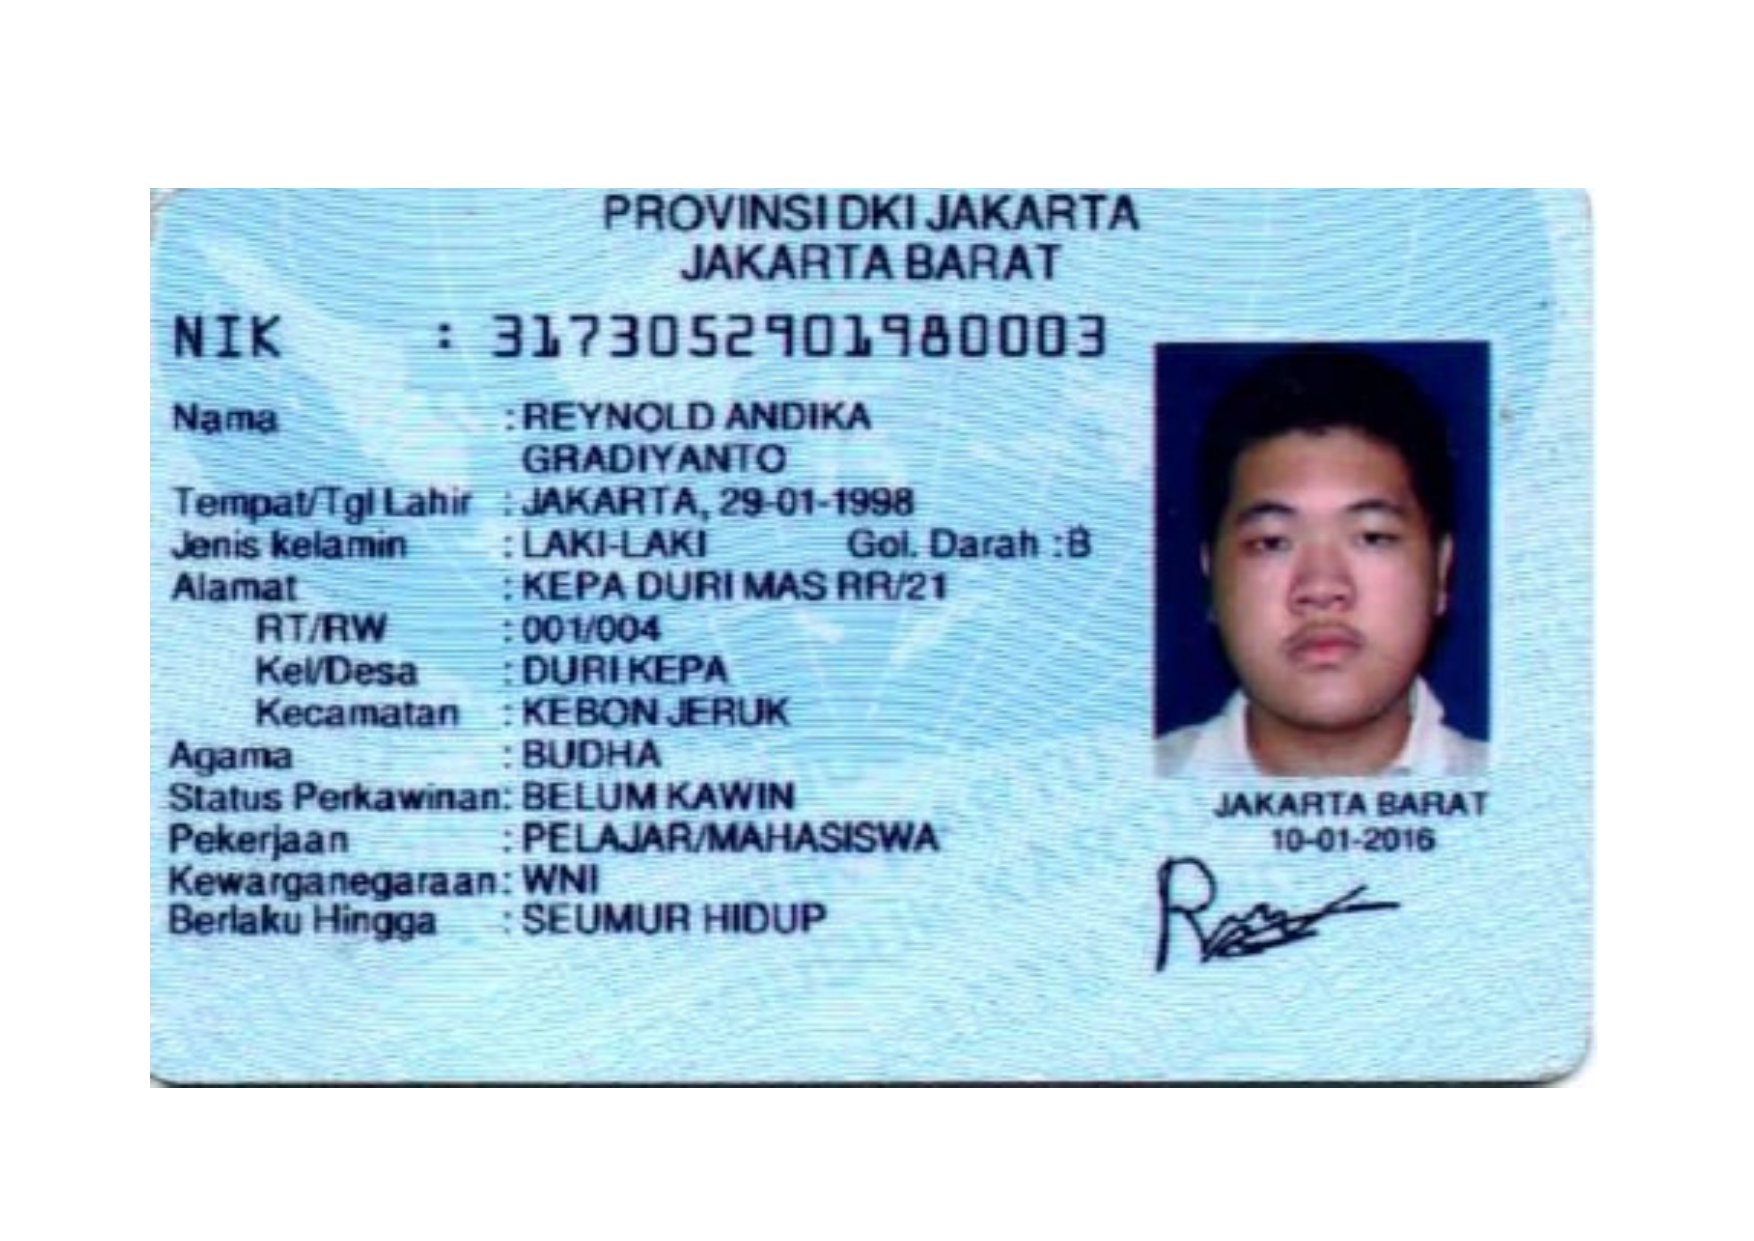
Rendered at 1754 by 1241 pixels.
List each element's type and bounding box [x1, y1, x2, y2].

picture [150, 188, 1598, 1088]
